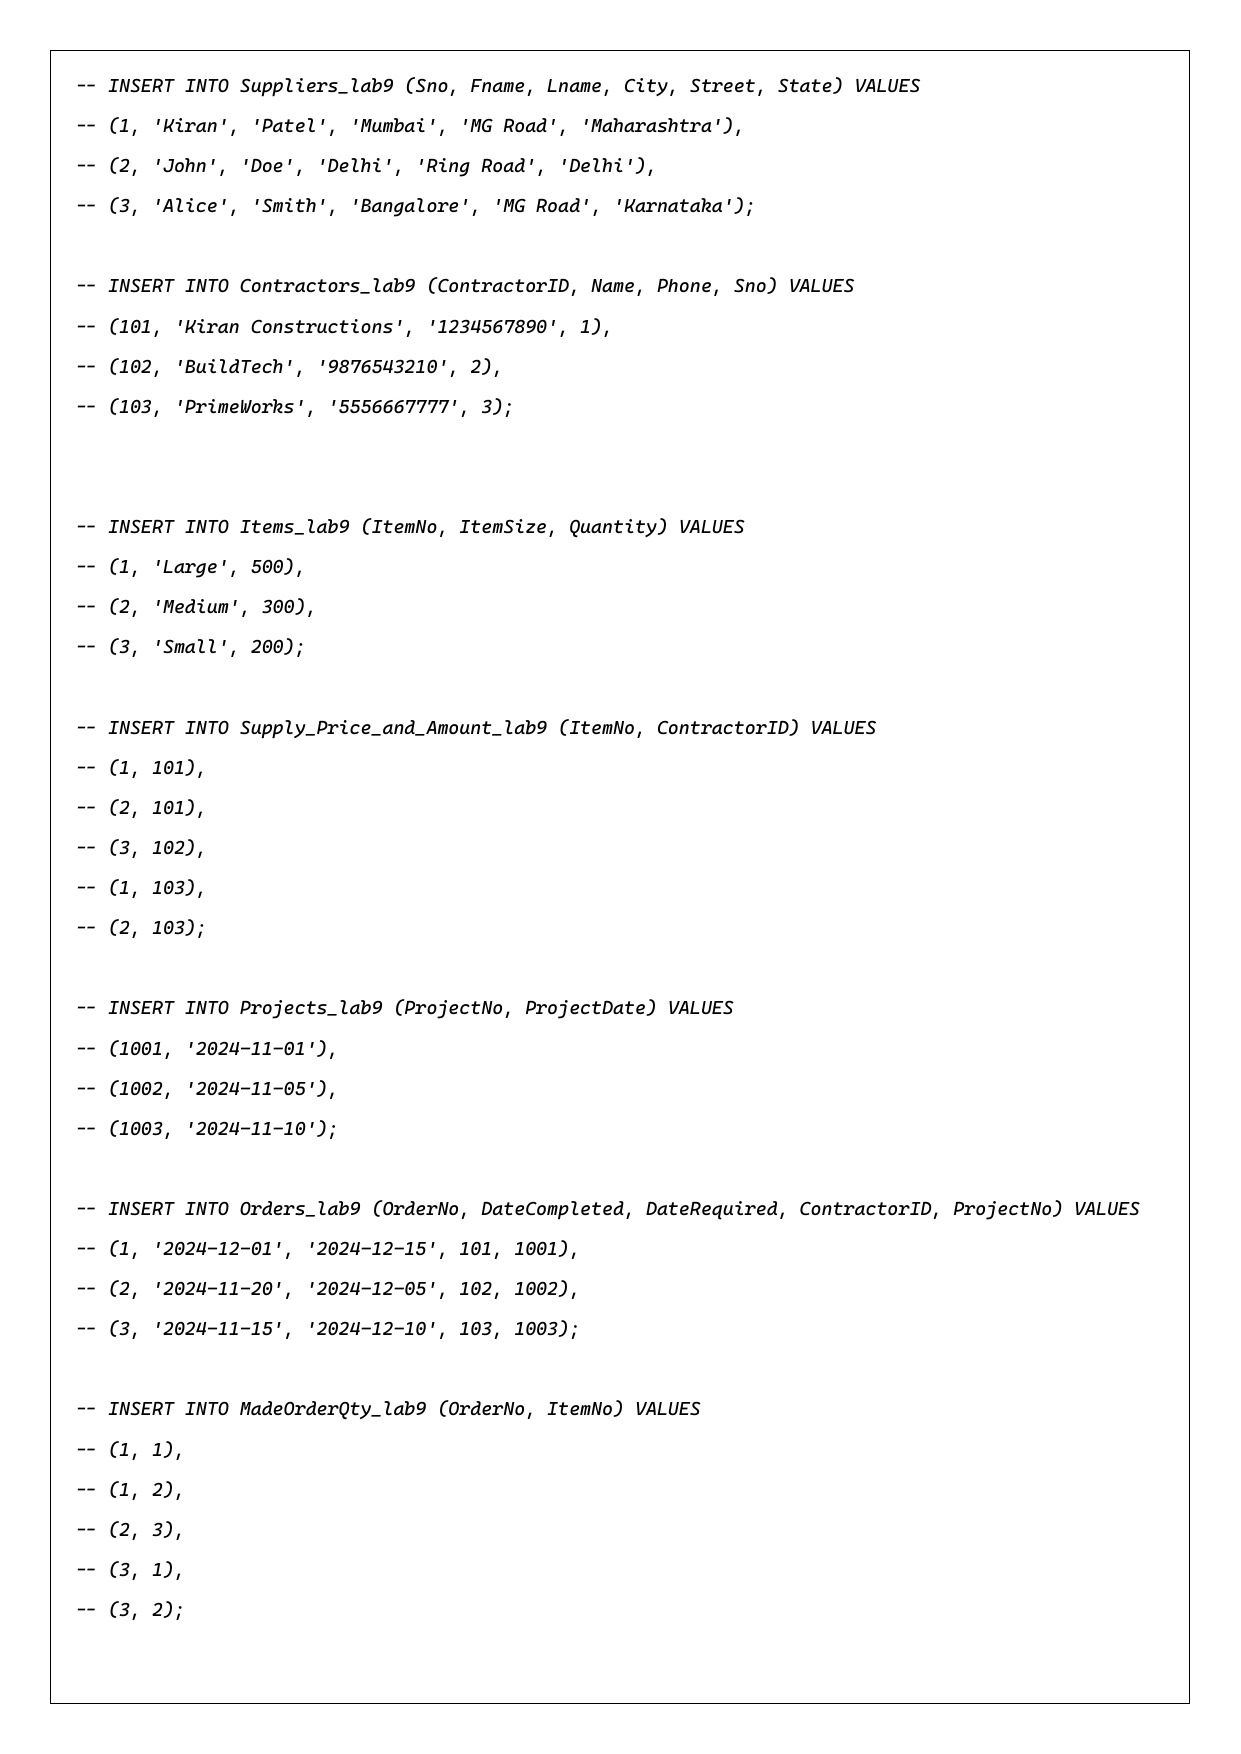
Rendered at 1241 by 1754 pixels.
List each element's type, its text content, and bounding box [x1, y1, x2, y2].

text -- (103, 'PrimeWorks', '5556667777', 3); [75, 396, 1165, 418]
text -- (101, 'Kiran Constructions', '1234567890', 1), [75, 316, 1165, 337]
text -- (3, 'Alice', 'Smith', 'Bangalore', 'MG Road', 'Karnataka'); [75, 195, 1165, 217]
text -- INSERT INTO Projects_lab9 (ProjectNo, ProjectDate) VALUES [75, 997, 1165, 1019]
text -- INSERT INTO Supply_Price_and_Amount_lab9 (ItemNo, ContractorID) VALUES [75, 717, 1165, 738]
text -- (2, 101), [75, 797, 1165, 819]
text -- (1, 1), [75, 1438, 1165, 1460]
text -- INSERT INTO Orders_lab9 (OrderNo, DateCompleted, DateRequired, ContractorID, ProjectNo) VALUES [75, 1198, 1165, 1220]
text -- (2, 103); [75, 917, 1165, 939]
text -- (1001, '2024-11-01'), [75, 1037, 1165, 1059]
text -- (1, '2024-12-01', '2024-12-15', 101, 1001), [75, 1238, 1165, 1260]
text -- (3, 102), [75, 837, 1165, 859]
text -- (1002, '2024-11-05'), [75, 1078, 1165, 1099]
text -- (1, 103), [75, 877, 1165, 899]
text -- (3, 2); [75, 1599, 1165, 1621]
text -- (2, 'John', 'Doe', 'Delhi', 'Ring Road', 'Delhi'), [75, 155, 1165, 177]
text -- INSERT INTO Contractors_lab9 (ContractorID, Name, Phone, Sno) VALUES [75, 276, 1165, 297]
text -- INSERT INTO Suppliers_lab9 (Sno, Fname, Lname, City, Street, State) VALUES [75, 75, 1165, 97]
text -- (1, 2), [75, 1479, 1165, 1500]
text -- (1003, '2024-11-10'); [75, 1118, 1165, 1139]
text -- (3, '2024-11-15', '2024-12-10', 103, 1003); [75, 1318, 1165, 1340]
text -- (2, '2024-11-20', '2024-12-05', 102, 1002), [75, 1278, 1165, 1300]
text -- INSERT INTO Items_lab9 (ItemNo, ItemSize, Quantity) VALUES [75, 516, 1165, 538]
text -- INSERT INTO MadeOrderQty_lab9 (OrderNo, ItemNo) VALUES [75, 1398, 1165, 1420]
text -- (3, 1), [75, 1559, 1165, 1581]
text -- (1, 'Kiran', 'Patel', 'Mumbai', 'MG Road', 'Maharashtra'), [75, 115, 1165, 137]
text -- (2, 'Medium', 300), [75, 596, 1165, 618]
text -- (1, 'Large', 500), [75, 556, 1165, 578]
text -- (3, 'Small', 200); [75, 636, 1165, 658]
text -- (2, 3), [75, 1519, 1165, 1541]
text -- (102, 'BuildTech', '9876543210', 2), [75, 356, 1165, 377]
text -- (1, 101), [75, 757, 1165, 778]
